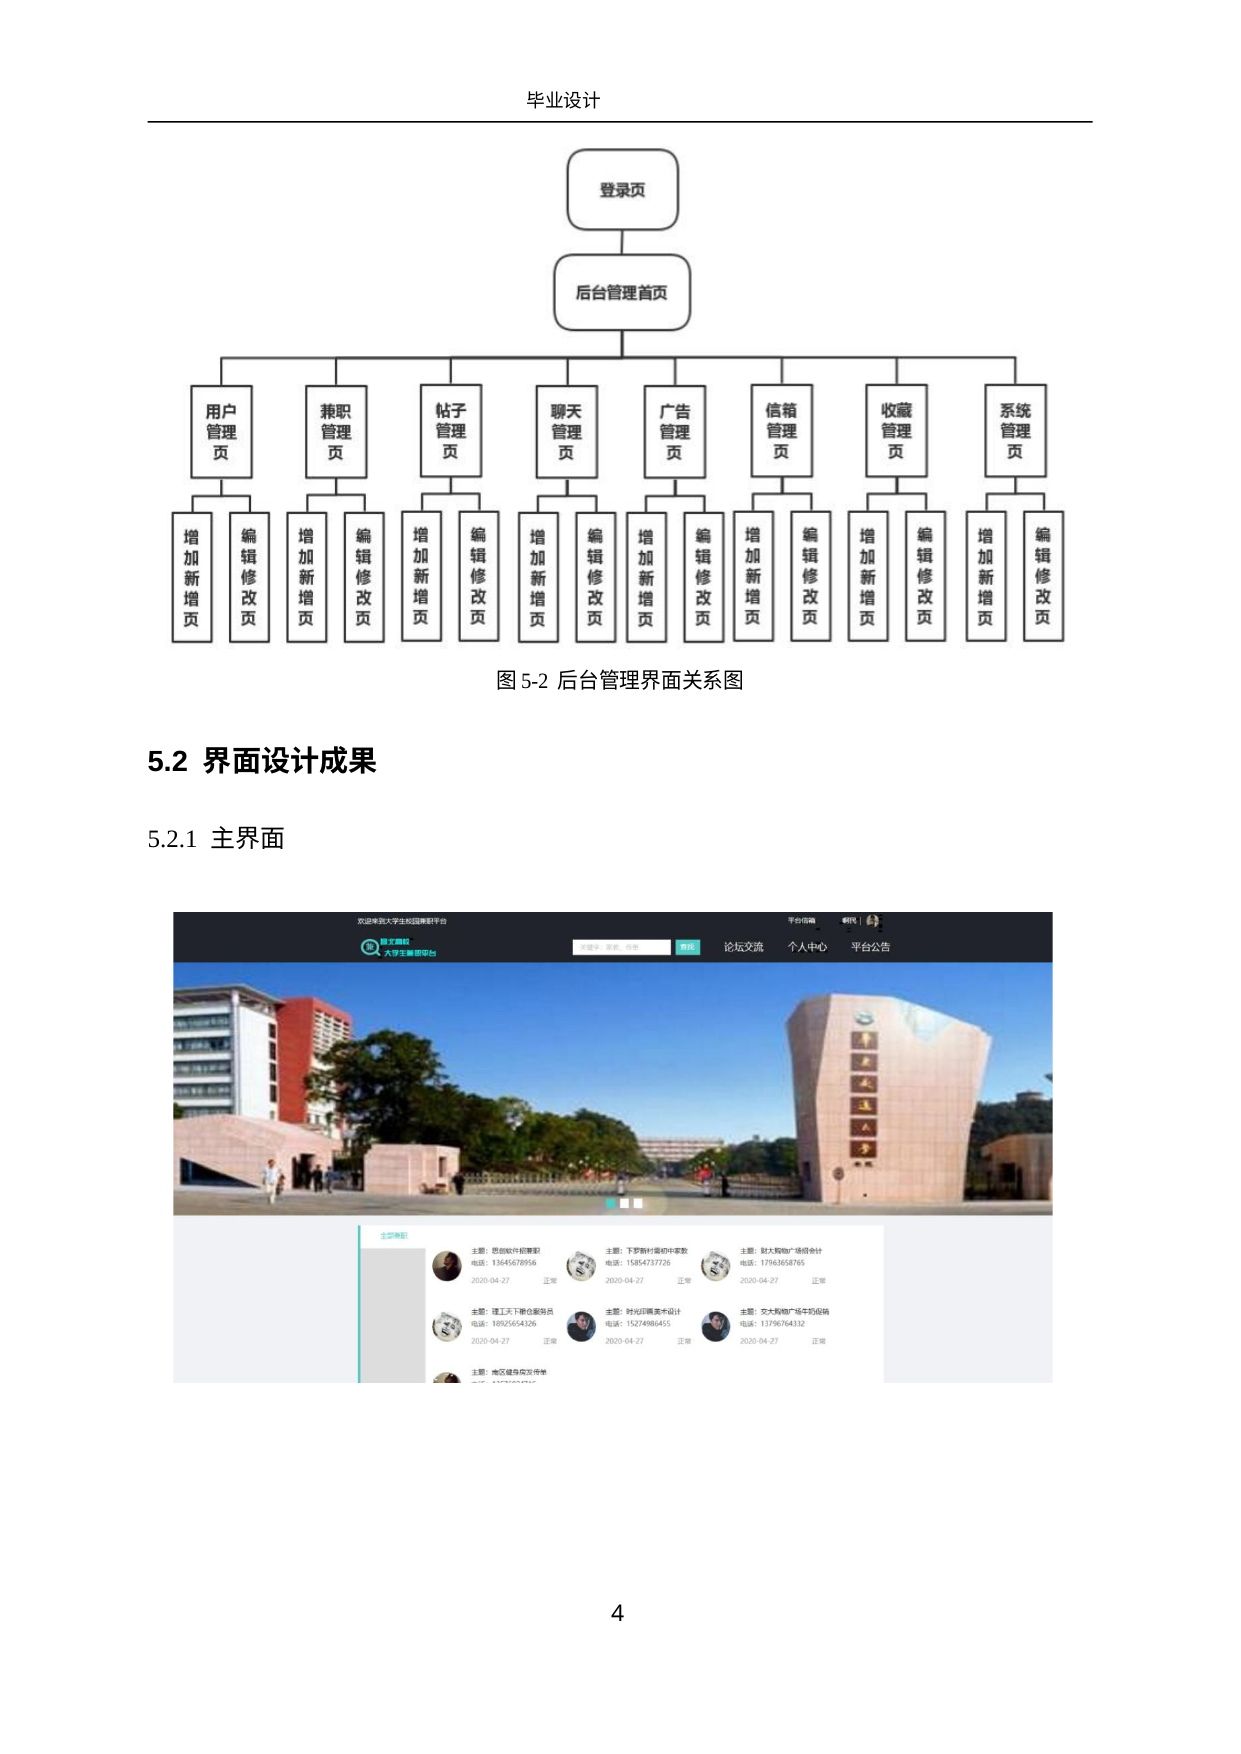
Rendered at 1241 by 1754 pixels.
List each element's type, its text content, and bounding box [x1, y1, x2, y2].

picture [165, 146, 1066, 649]
text 图 5-2 后台管理界面关系图 [426, 663, 814, 695]
subtitle 界面设计成果 [147, 738, 1146, 780]
picture [173, 912, 1053, 1383]
list 主界面 [147, 818, 1146, 854]
